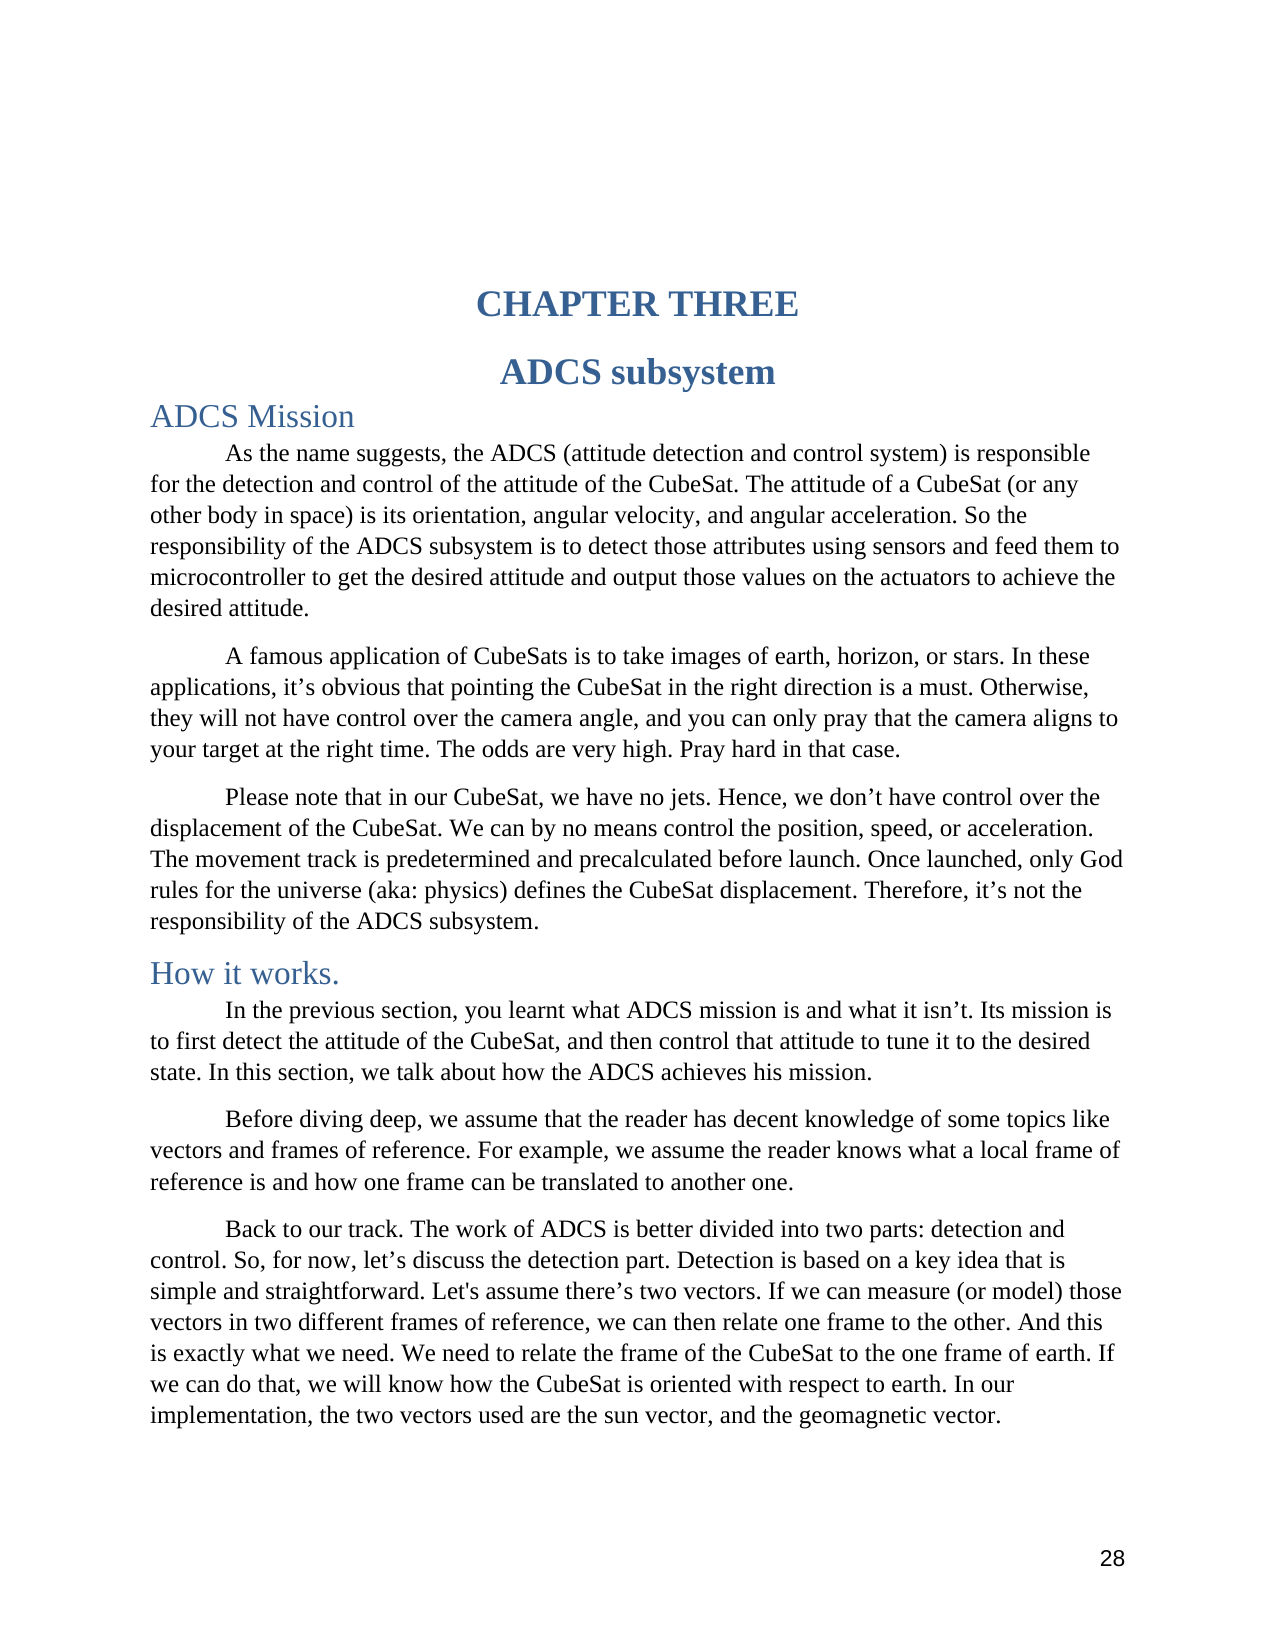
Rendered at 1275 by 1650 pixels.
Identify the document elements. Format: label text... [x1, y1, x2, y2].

text Please note that in our CubeSat, we have no jets. Hence, we don’t have control over the displacement of the CubeSat. We can by no means control the position, speed, or acceleration. The movement track is predetermined and precalculated before launch. Once launched, only God rules for the universe (aka: physics) defines the CubeSat displacement. Therefore, it’s not the responsibility of the ADCS subsystem. [150, 782, 1125, 934]
text Back to our track. The work of ADCS is better divided into two parts: detection and control. So, for now, let’s discuss the detection part. Detection is based on a key idea that is simple and straightforward. Let's assume there’s two vectors. If we can measure (or model) those vectors in two different frames of reference, we can then relate one frame to the other. And this is exactly what we need. We need to relate the frame of the CubeSat to the one frame of earth. If we can do that, we will know how the CubeSat is oriented with respect to earth. In our implementation, the two vectors used are the sun vector, and the geomagnetic vector. [150, 1214, 1125, 1429]
subtitle How it works. [150, 953, 1125, 992]
text As the name suggests, the ADCS (attitude detection and control system) is responsible for the detection and control of the attitude of the CubeSat. The attitude of a CubeSat (or any other body in space) is its orientation, angular velocity, and angular acceleration. So the responsibility of the ADCS subsystem is to detect those attributes using sensors and feed them to microcontroller to get the desired attitude and output those values on the actuators to achieve the desired attitude. [150, 438, 1125, 622]
text Before diving deep, we assume that the reader has decent knowledge of some topics like vectors and frames of reference. For example, we assume the reader knows what a local frame of reference is and how one frame can be translated to another one. [150, 1104, 1125, 1195]
subtitle ADCS subsystem [150, 349, 1125, 392]
subtitle ADCS Mission [150, 396, 1125, 435]
text In the previous section, you learnt what ADCS mission is and what it isn’t. Its mission is to first detect the attitude of the CubeSat, and then control that attitude to tune it to the desired state. In this section, we talk about how the ADCS achieves his mission. [150, 995, 1125, 1086]
subtitle CHAPTER THREE [150, 281, 1125, 324]
text A famous application of CubeSats is to take images of earth, horizon, or stars. In these applications, it’s obvious that pointing the CubeSat in the right direction is a must. Otherwise, they will not have control over the camera angle, and you can only pray that the camera aligns to your target at the right time. The odds are very high. Pray hard in that case. [150, 641, 1125, 763]
